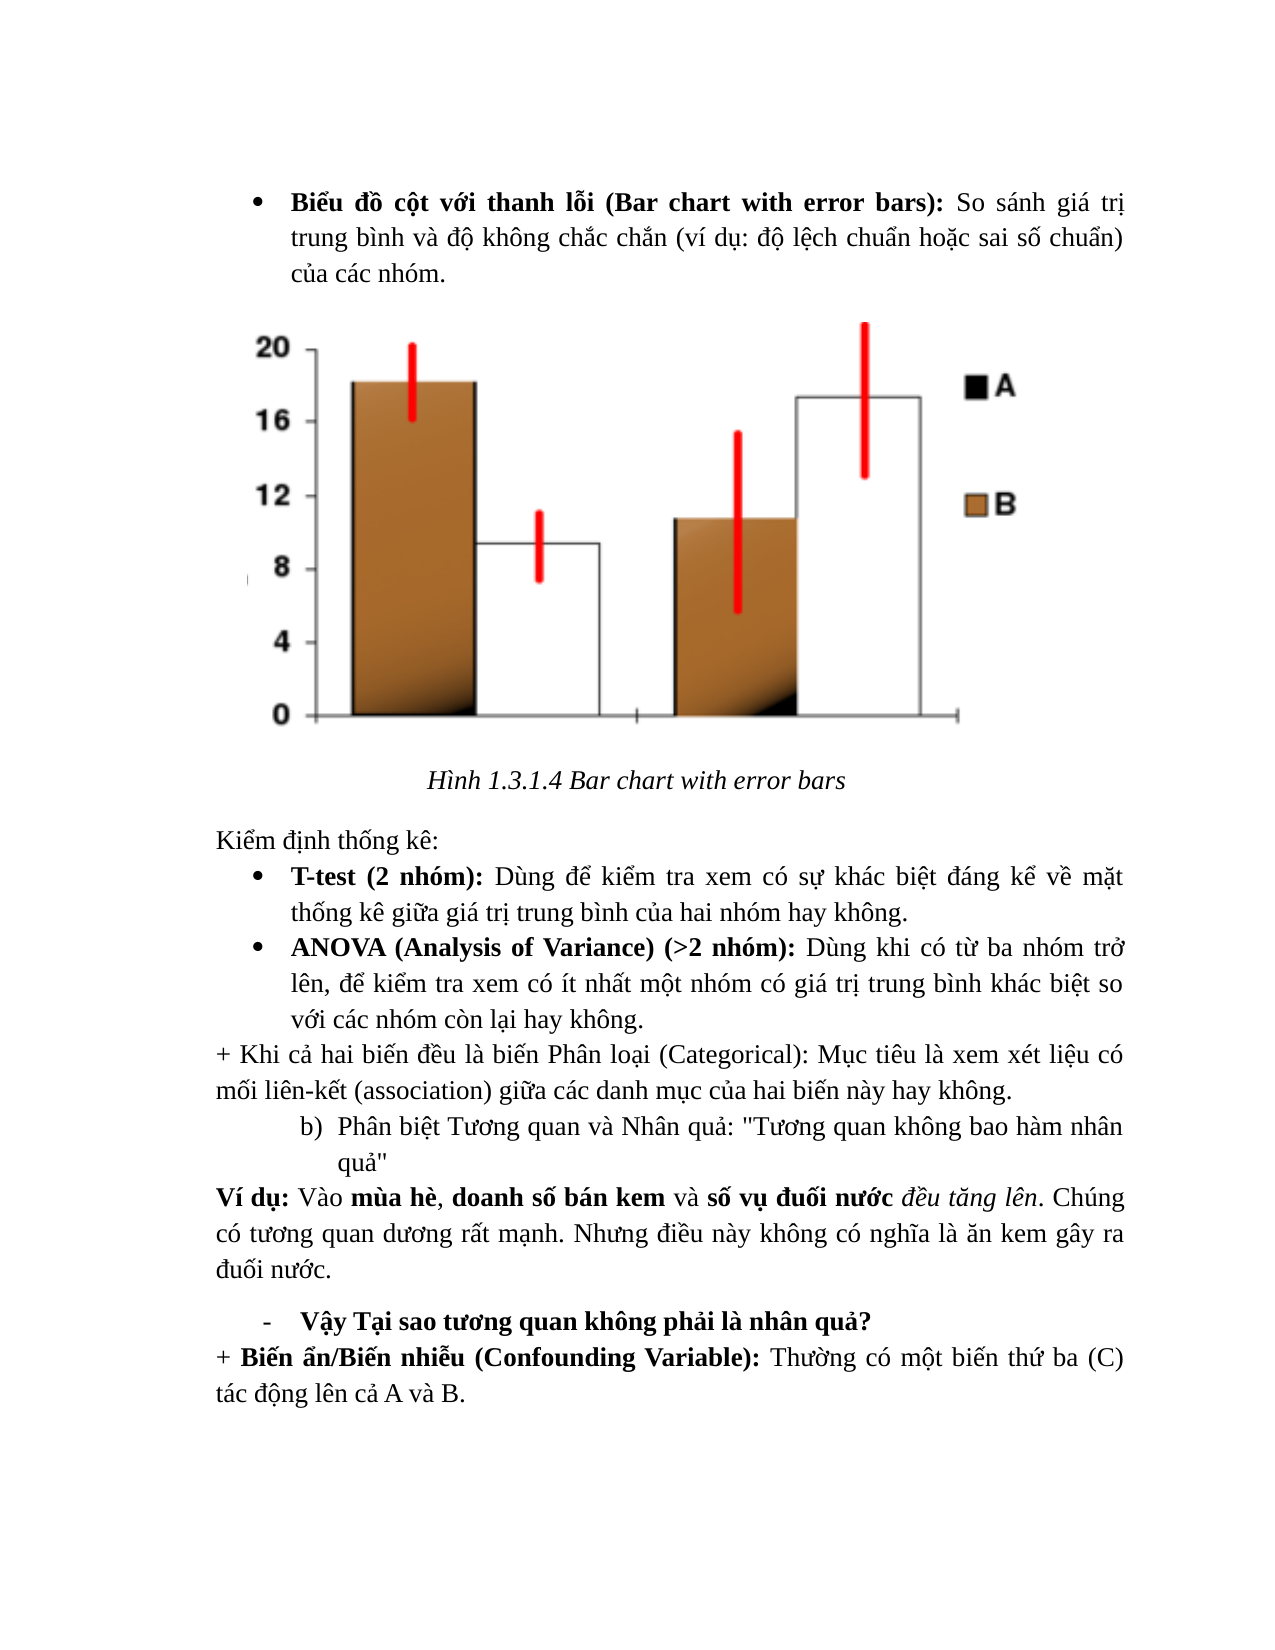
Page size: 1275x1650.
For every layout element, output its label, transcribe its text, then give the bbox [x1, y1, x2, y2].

text Ví dụ: Vào mùa hè, doanh số bán kem và số vụ đuối nước đều tăng lên. Chúng có tương quan dương rất mạnh. Nhưng điều này không có nghĩa là ăn kem gây ra đuối nước. [216, 1182, 1125, 1284]
text + Khi cả hai biến đều là biến Phân loại (Categorical): Mục tiêu là xem xét liệu có mối liên-kết (association) giữa các danh mục của hai biến này hay không. [216, 1039, 1125, 1106]
text Hình 1.3.1.4 Bar chart with error bars [150, 764, 1125, 795]
text Kiểm định thống kê: [216, 824, 1125, 855]
list Phân biệt Tương quan và Nhân quả: "Tương quan không bao hàm nhân quả" [300, 1110, 1125, 1177]
list + Biến ẩn/Biến nhiễu (Confounding Variable): Thường có một biến thứ ba (C) tác động lên cả A và B. [216, 1341, 1125, 1408]
list T-test (2 nhóm): Dùng để kiểm tra xem có sự khác biệt đáng kể về mặt thống kê giữa giá trị trung bình của hai nhóm hay không. [253, 860, 1125, 927]
list Biểu đồ cột với thanh lỗi (Bar chart with error bars): So sánh giá trị trung bình và độ không chắc chắn (ví dụ: độ lệch chuẩn hoặc sai số chuẩn) của các nhóm. [253, 186, 1125, 288]
list ANOVA (Analysis of Variance) (>2 nhóm): Dùng khi có từ ba nhóm trở lên, để kiểm tra xem có ít nhất một nhóm có giá trị trung bình khác biệt so với các nhóm còn lại hay không. [253, 931, 1125, 1034]
text Vậy Tại sao tương quan không phải là nhân quả? [262, 1305, 1125, 1337]
picture [247, 322, 1029, 735]
